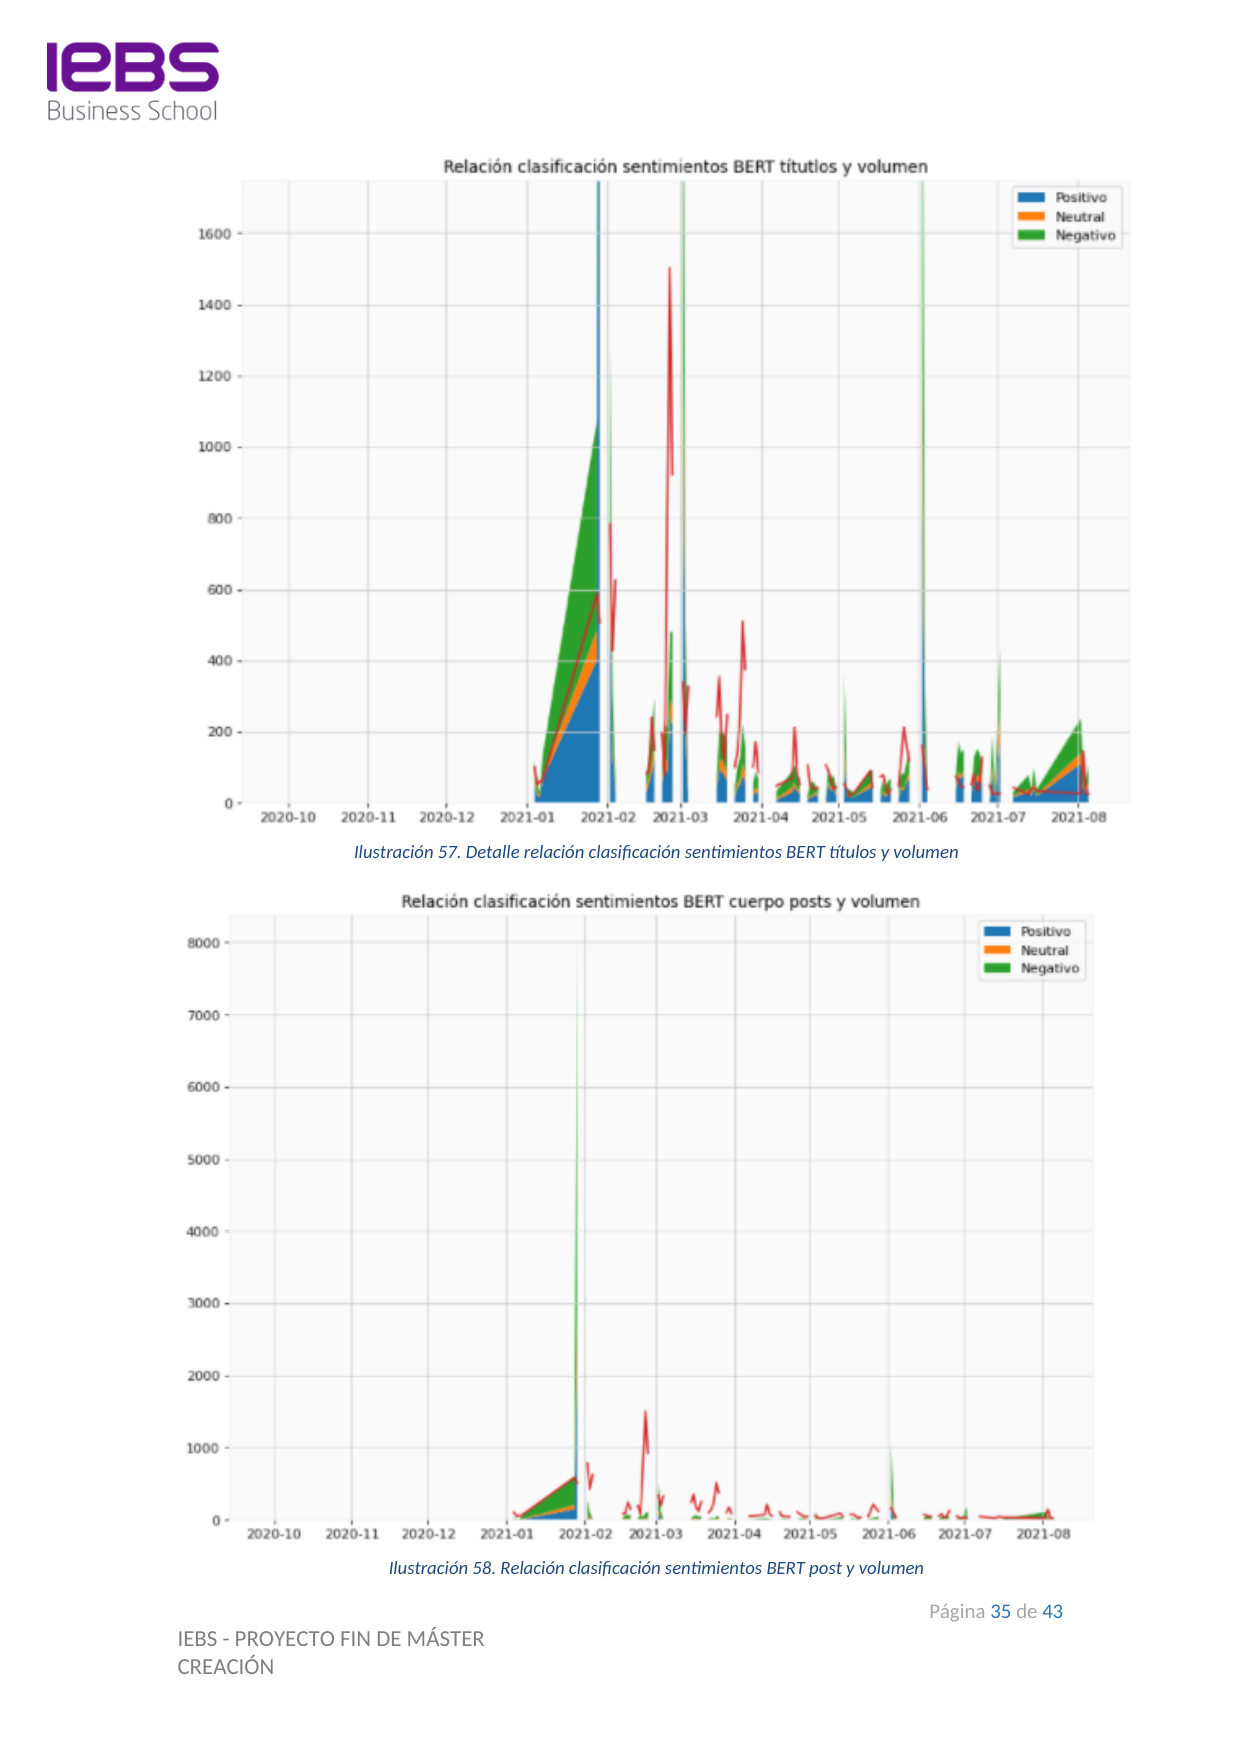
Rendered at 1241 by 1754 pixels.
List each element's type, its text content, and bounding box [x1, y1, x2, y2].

picture [177, 884, 1098, 1557]
text Ilustración 58. Relación clasificación sentimientos BERT post y volumen [177, 1557, 1063, 1579]
picture [21, 20, 1156, 841]
text Ilustración 57. Detalle relación clasificación sentimientos BERT títulos y volumen [177, 841, 1063, 863]
